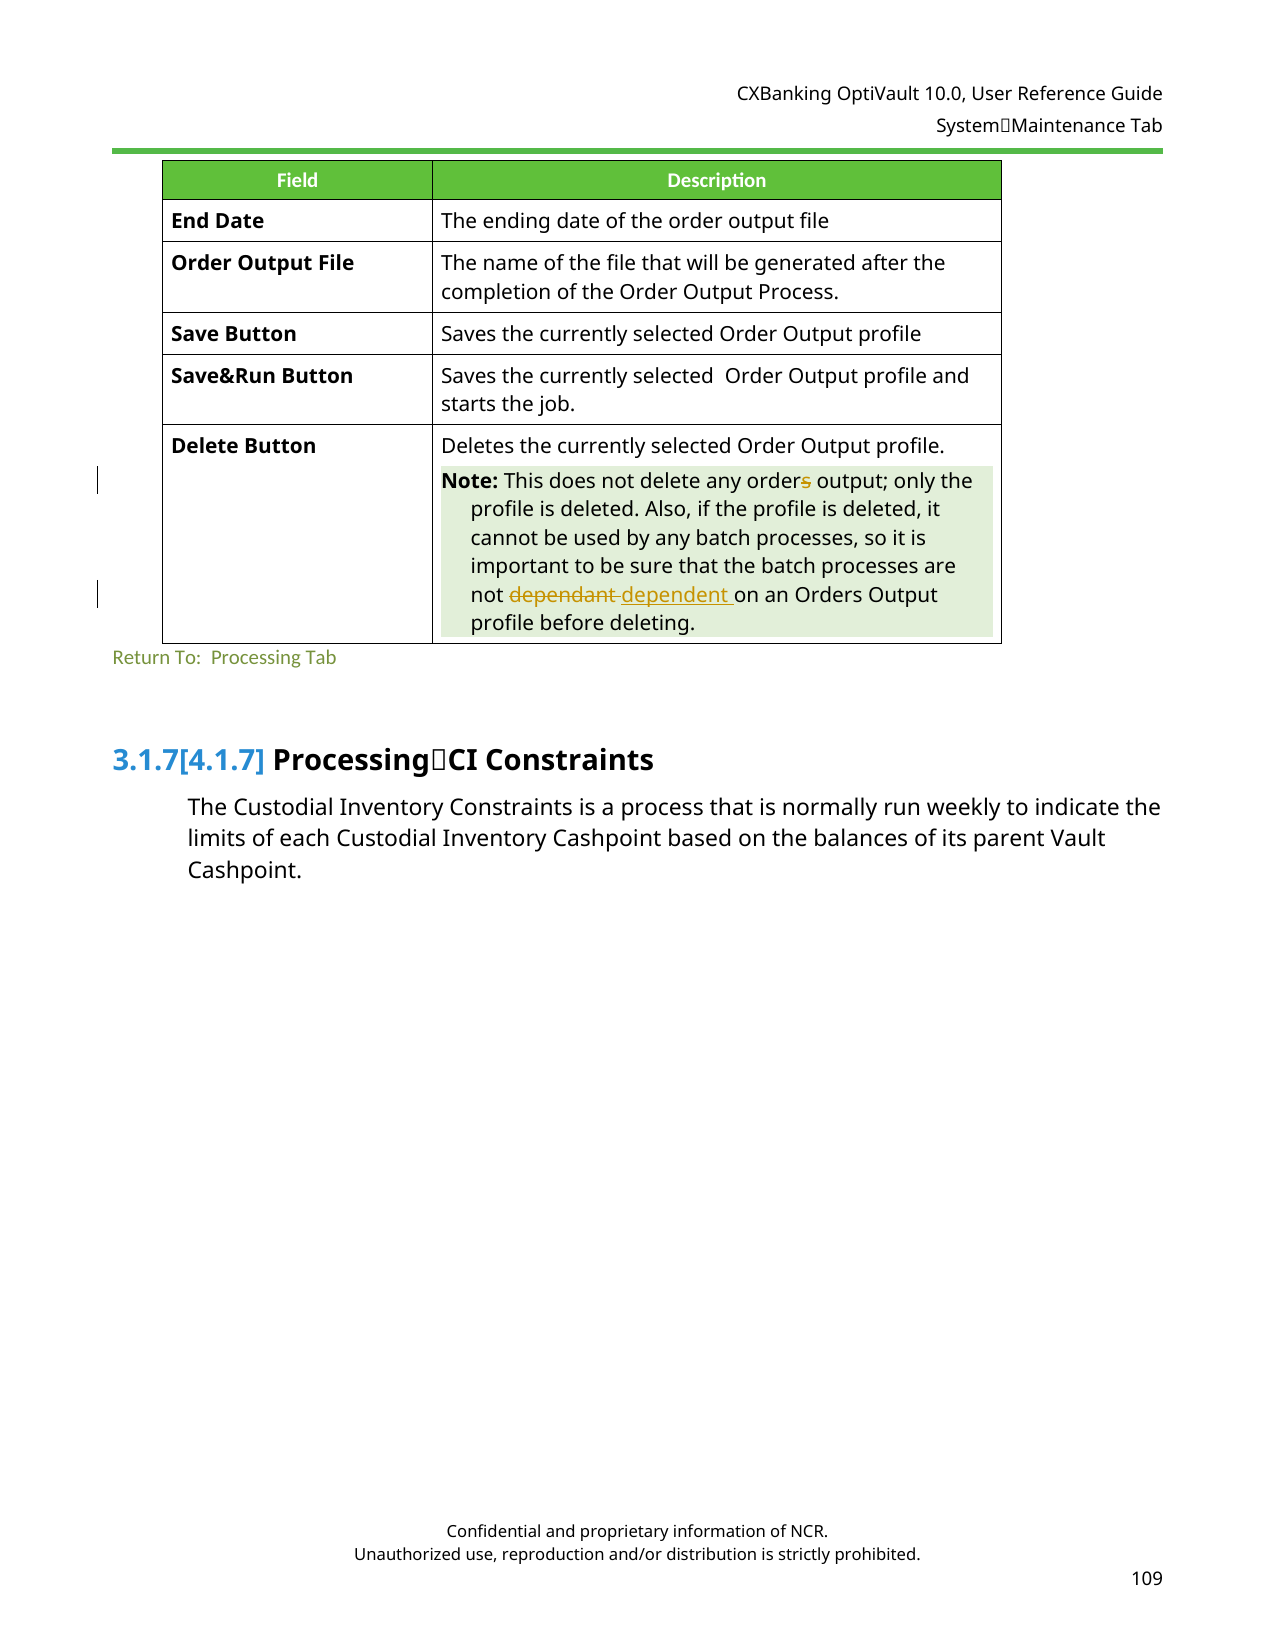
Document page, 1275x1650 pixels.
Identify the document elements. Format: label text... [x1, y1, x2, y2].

table_cell Saves the currently selected Order Output profile and starts the job. [433, 355, 1001, 424]
table_cell Save Button [163, 313, 432, 354]
text Return To: Processing Tab [112, 644, 1163, 669]
subtitle ProcessingCI Constraints [112, 739, 1163, 779]
table_header Description [433, 161, 1001, 199]
text The Custodial Inventory Constraints is a process that is normally run weekly to indicate the limits of each Custodial Inventory Cashpoint based on the balances of its parent Vault Cashpoint. [187, 791, 1163, 885]
table_cell Delete Button [163, 425, 432, 643]
table_cell The name of the file that will be generated after the completion of the Order Output Process. [433, 242, 1001, 312]
table_cell Save&Run Button [163, 355, 432, 424]
table_header Field [163, 161, 432, 199]
table_cell Order Output File [163, 242, 432, 312]
table_cell The ending date of the order output file [433, 200, 1001, 241]
table_cell End Date [163, 200, 432, 241]
table_cell Deletes the currently selected Order Output profile. Note: This does not delete any order output; only the profile is deleted. Also, if the profile is deleted, it cannot be used by any batch processes, so it is important to be sure that the batch processes are not on an Orders Output profile before deleting. [433, 425, 1001, 643]
table_cell Saves the currently selected Order Output profile [433, 313, 1001, 354]
